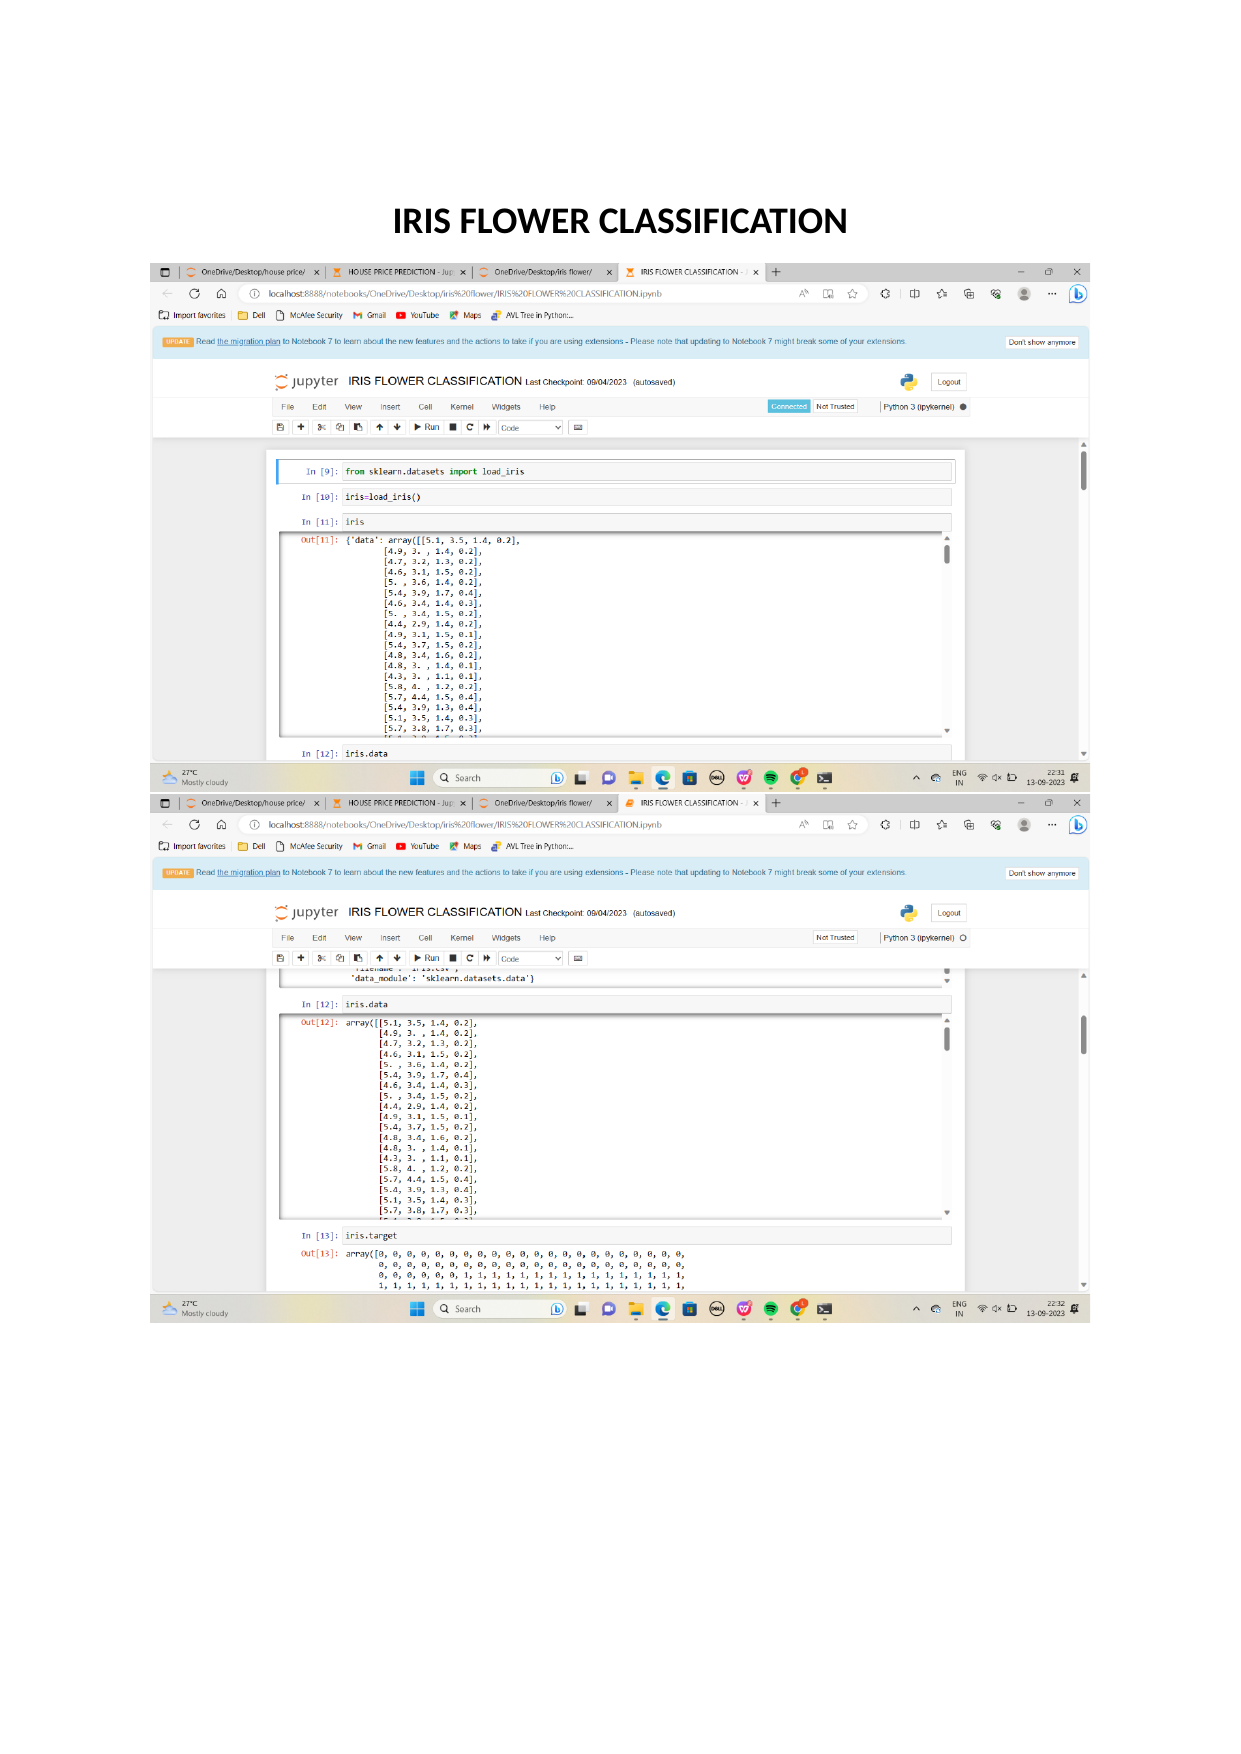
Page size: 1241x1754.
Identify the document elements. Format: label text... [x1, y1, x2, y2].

picture [150, 263, 1091, 792]
picture [150, 794, 1091, 1323]
text IRIS FLOWER CLASSIFICATION [150, 197, 1090, 243]
